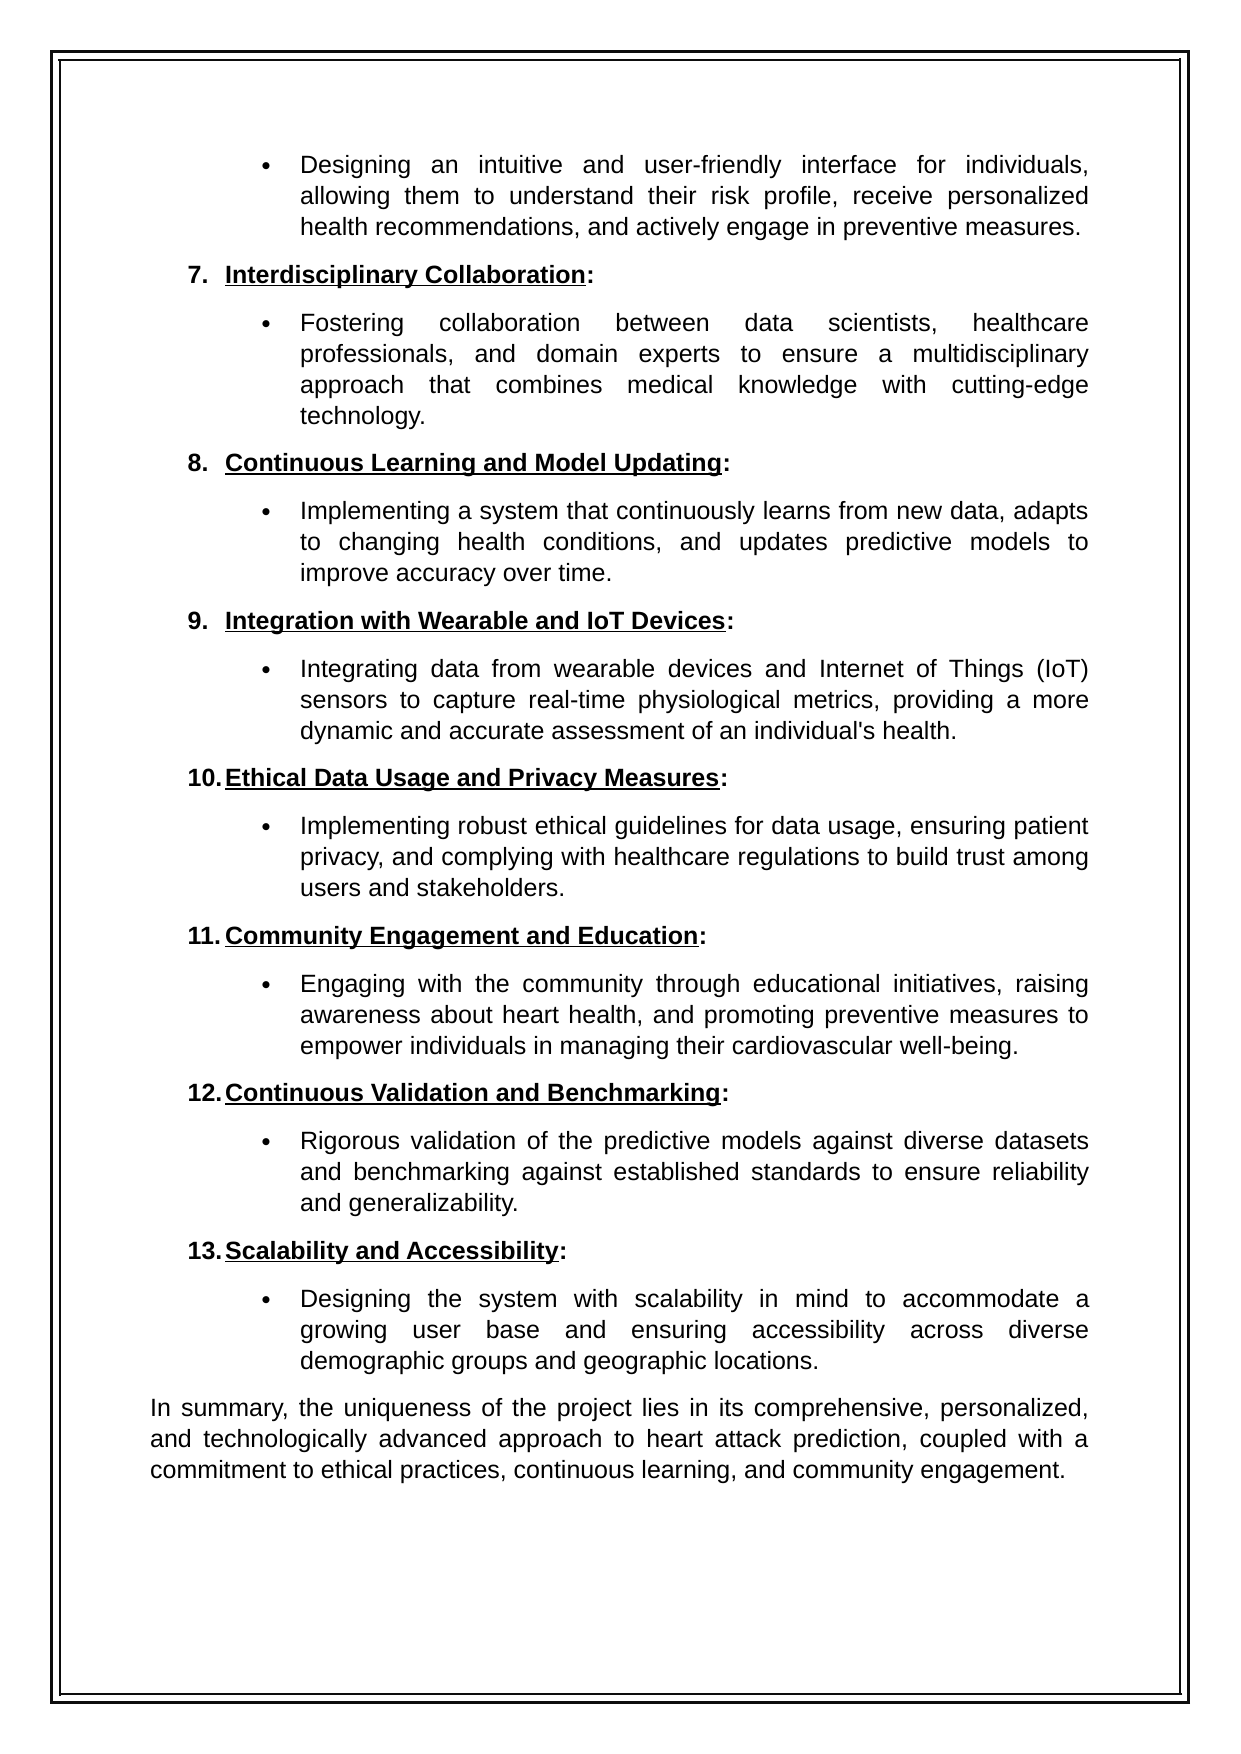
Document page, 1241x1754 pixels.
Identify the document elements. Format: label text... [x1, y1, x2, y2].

list Rigorous validation of the predictive models against diverse datasets and benchmarking against established standards to ensure reliability and generalizability. [262, 1126, 1090, 1217]
list Ethical Data Usage and Privacy Measures: [187, 763, 1090, 792]
list Designing an intuitive and user-friendly interface for individuals, allowing them to understand their risk profile, receive personalized health recommendations, and actively engage in preventive measures. [262, 150, 1090, 241]
list Implementing robust ethical guidelines for data usage, ensuring patient privacy, and complying with healthcare regulations to build trust among users and stakeholders. [262, 811, 1090, 902]
list Continuous Validation and Benchmarking: [187, 1078, 1090, 1107]
list Integration with Wearable and IoT Devices: [187, 606, 1090, 634]
list Engaging with the community through educational initiatives, raising awareness about heart health, and promoting preventive measures to empower individuals in managing their cardiovascular well-being. [262, 968, 1090, 1059]
list Fostering collaboration between data scientists, healthcare professionals, and domain experts to ensure a multidisciplinary approach that combines medical knowledge with cutting-edge technology. [262, 307, 1090, 429]
list Continuous Learning and Model Updating: [187, 448, 1090, 477]
text In summary, the uniqueness of the project lies in its comprehensive, personalized, and technologically advanced approach to heart attack prediction, coupled with a commitment to ethical practices, continuous learning, and community engagement. [150, 1393, 1090, 1484]
list Community Engagement and Education: [187, 921, 1090, 949]
list Implementing a system that continuously learns from new data, adapts to changing health conditions, and updates predictive models to improve accuracy over time. [262, 496, 1090, 587]
list Designing the system with scalability in mind to accommodate a growing user base and ensuring accessibility across diverse demographic groups and geographic locations. [262, 1283, 1090, 1374]
list Interdisciplinary Collaboration: [187, 260, 1090, 288]
list Integrating data from wearable devices and Internet of Things (IoT) sensors to capture real-time physiological metrics, providing a more dynamic and accurate assessment of an individual's health. [262, 653, 1090, 744]
list Scalability and Accessibility: [187, 1236, 1090, 1264]
